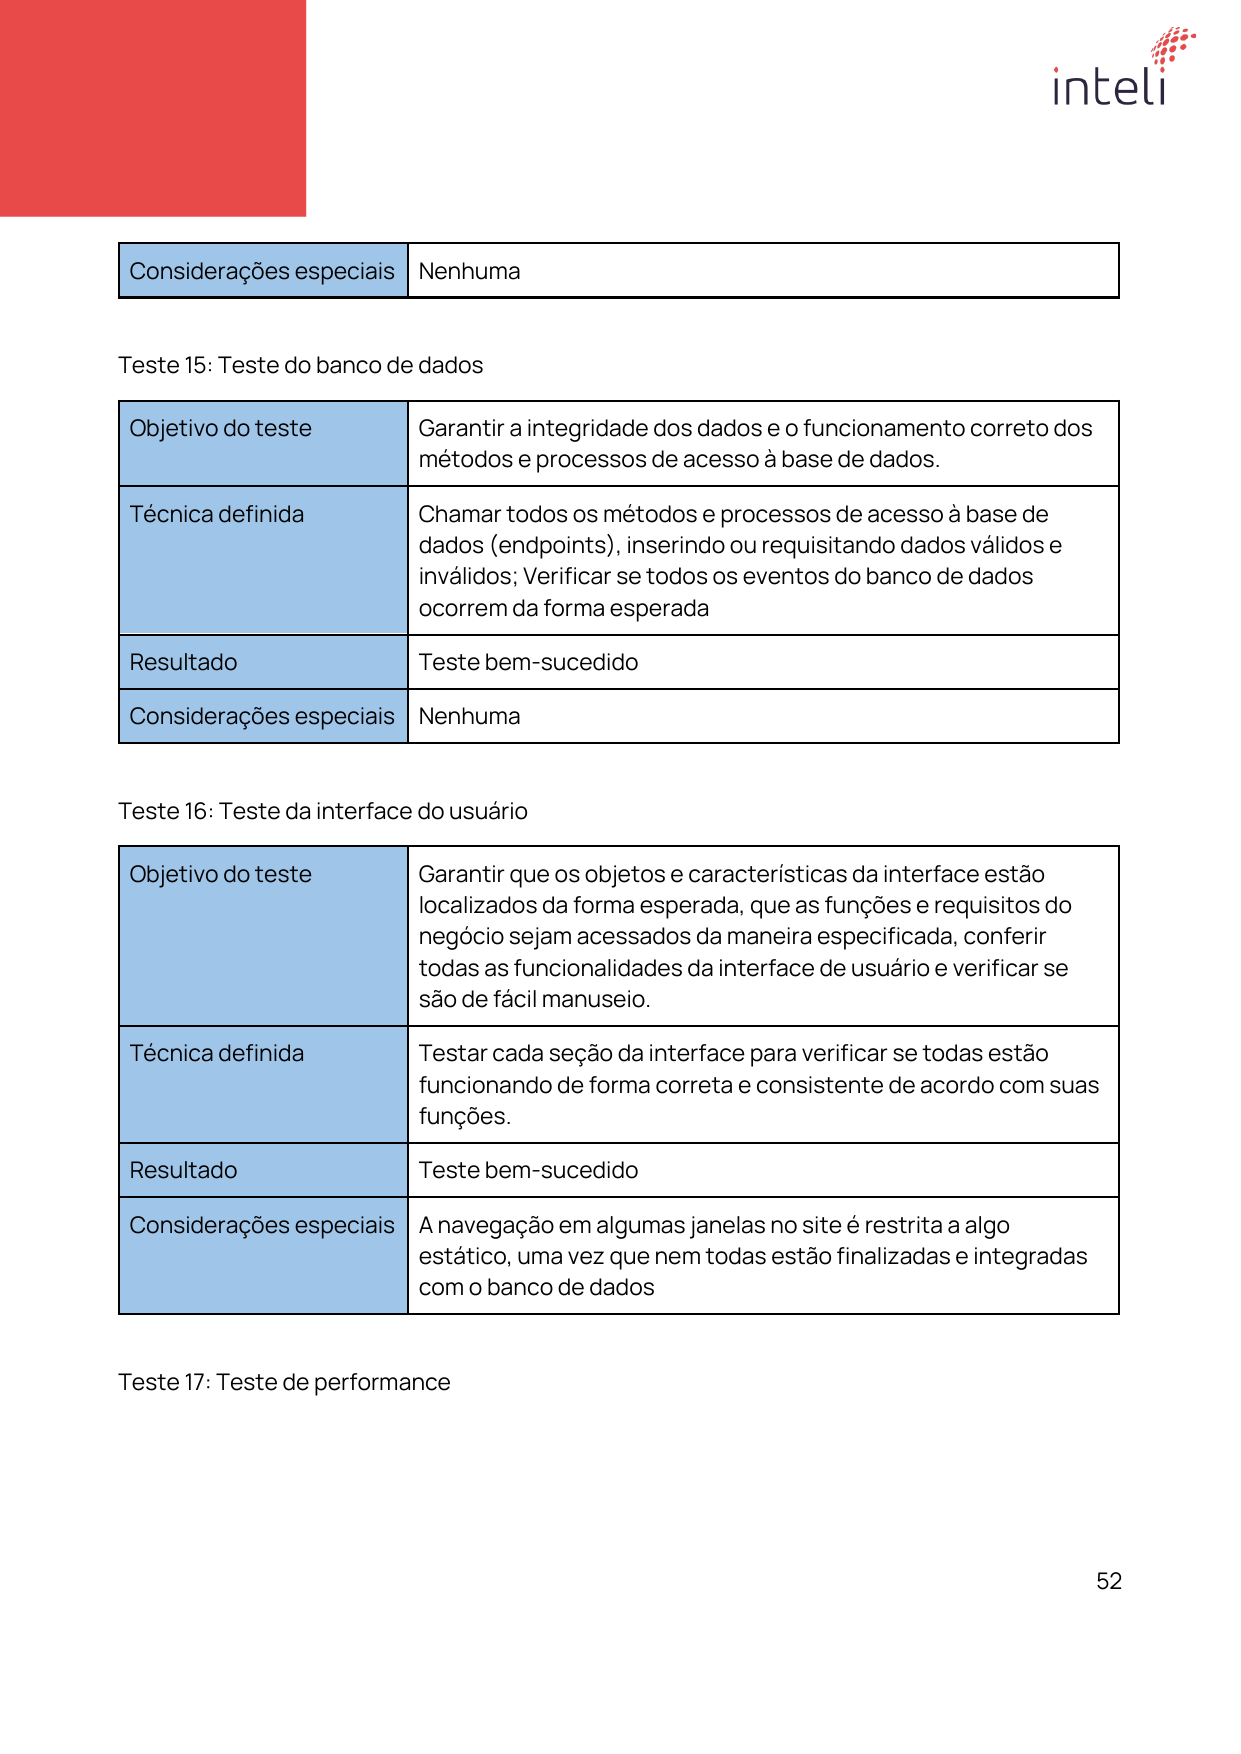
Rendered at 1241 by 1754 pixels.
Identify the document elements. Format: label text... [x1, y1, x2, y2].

table_cell Considerações especiais [120, 1198, 407, 1313]
picture [1054, 27, 1197, 105]
table_cell Técnica definida [120, 1027, 407, 1142]
table_header Objetivo do teste [120, 847, 407, 1025]
table_header Garantir que os objetos e características da interface estão localizados da forma esperada, que as funções e requisitos do negócio sejam acessados da maneira especificada, conferir todas as funcionalidades da interface de usuário e verificar se são de fácil manuseio. [409, 847, 1118, 1025]
text Teste 17: Teste de performance [118, 1366, 1122, 1397]
table_cell Resultado [120, 1144, 407, 1196]
table_cell Considerações especiais [120, 690, 407, 742]
table_header Garantir a integridade dos dados e o funcionamento correto dos métodos e processos de acesso à base de dados. [409, 402, 1118, 485]
table_cell A navegação em algumas janelas no site é restrita a algo estático, uma vez que nem todas estão finalizadas e integradas com o banco de dados [409, 1198, 1118, 1313]
picture [0, 0, 307, 217]
table_cell Teste bem-sucedido [409, 636, 1118, 688]
table_cell Chamar todos os métodos e processos de acesso à base de dados (endpoints), inserindo ou requisitando dados válidos e inválidos; Verificar se todos os eventos do banco de dados ocorrem da forma esperada [409, 487, 1118, 633]
table_cell Testar cada seção da interface para verificar se todas estão funcionando de forma correta e consistente de acordo com suas funções. [409, 1027, 1118, 1142]
table_cell Teste bem-sucedido [409, 1144, 1118, 1196]
table_cell Nenhuma [409, 244, 1118, 296]
text Teste 16: Teste da interface do usuário [118, 794, 1122, 826]
table_header Objetivo do teste [120, 402, 407, 485]
text Teste 15: Teste do banco de dados [118, 349, 1122, 380]
table_cell Técnica definida [120, 487, 407, 633]
table_cell Resultado [120, 636, 407, 688]
table_cell Nenhuma [409, 690, 1118, 742]
table_cell Considerações especiais [120, 244, 407, 296]
